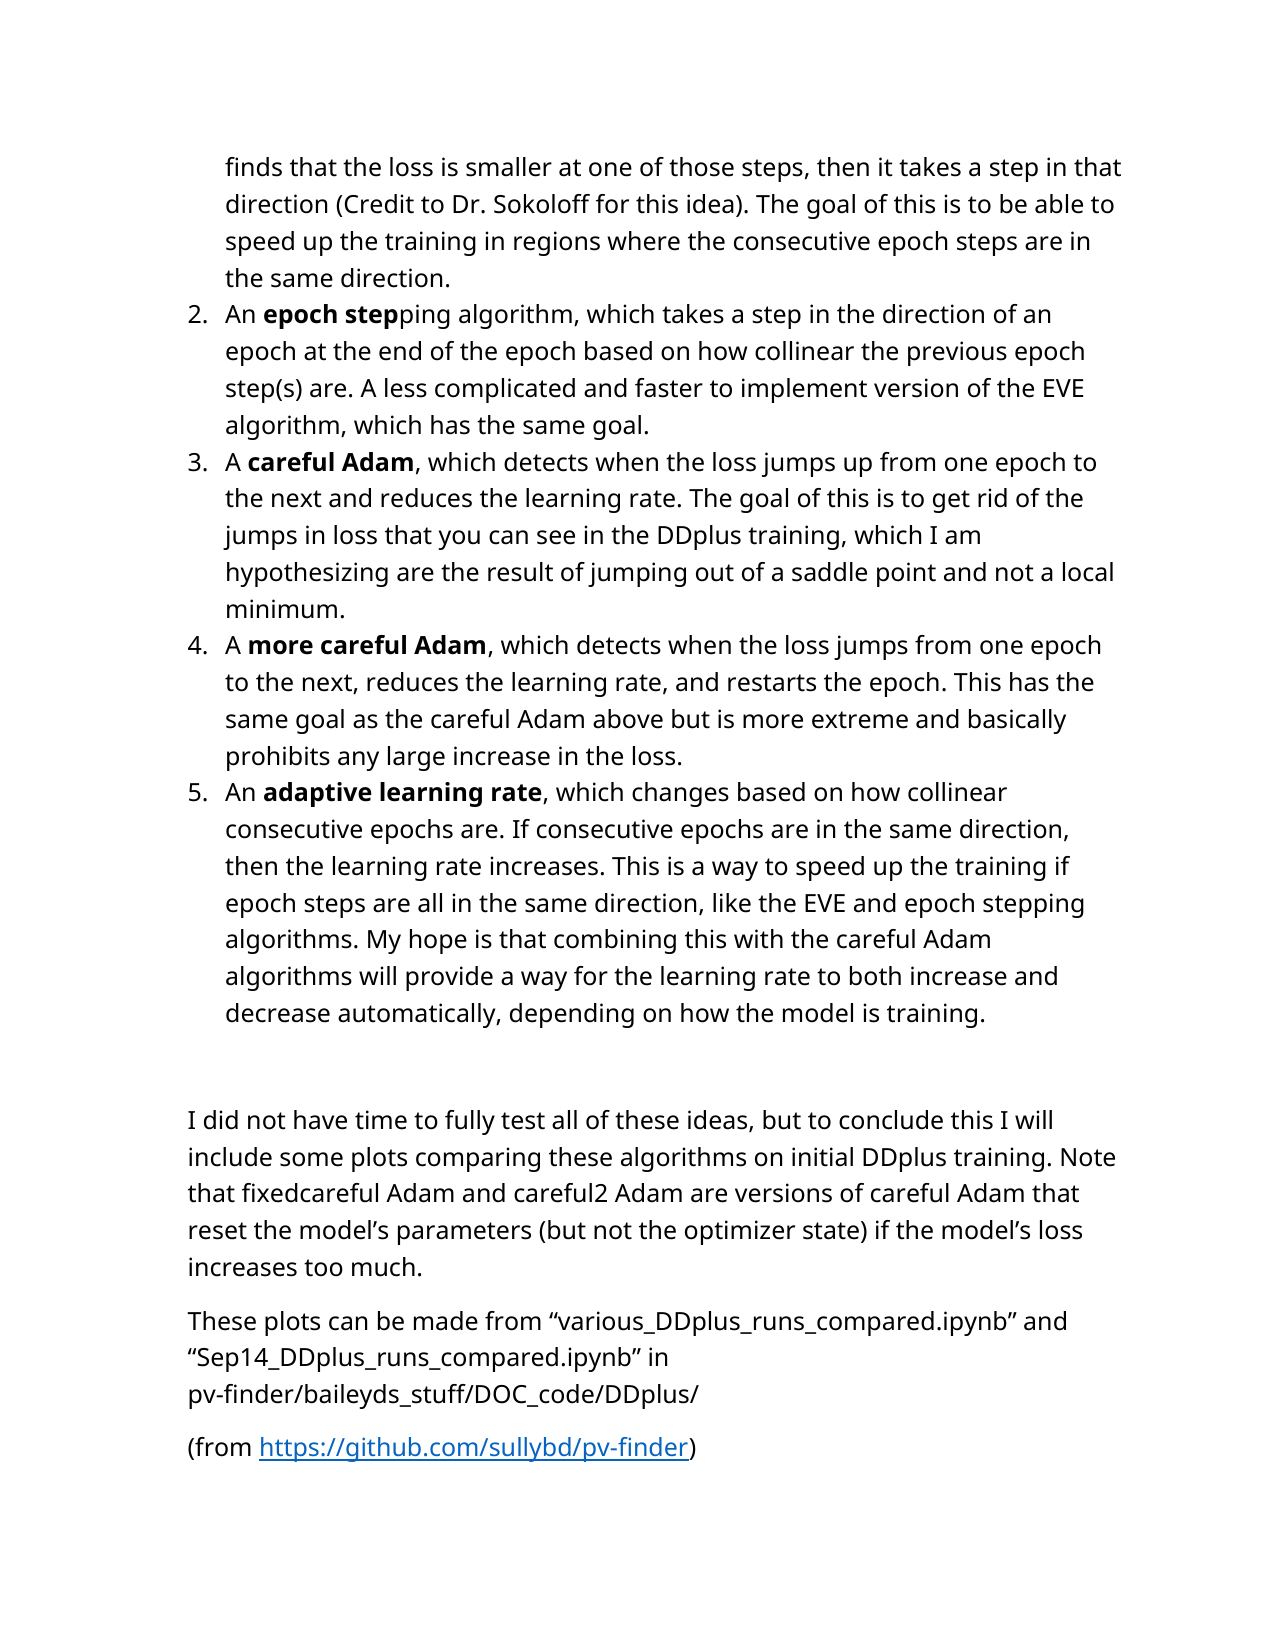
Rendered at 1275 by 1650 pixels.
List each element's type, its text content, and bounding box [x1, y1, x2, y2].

list A careful Adam, which detects when the loss jumps up from one epoch to the next and reduces the learning rate. The goal of this is to get rid of the jumps in loss that you can see in the DDplus training, which I am hypothesizing are the result of jumping out of a saddle point and not a local minimum. [187, 444, 1125, 625]
list An epoch stepping algorithm, which takes a step in the direction of an epoch at the end of the epoch based on how collinear the previous epoch step(s) are. A less complicated and faster to implement version of the EVE algorithm, which has the same goal. [187, 297, 1125, 441]
text I did not have time to fully test all of these ideas, but to conclude this I will include some plots comparing these algorithms on initial DDplus training. Note that fixedcareful Adam and careful2 Adam are versions of careful Adam that reset the model’s parameters (but not the optimizer state) if the model’s loss increases too much. [187, 1103, 1125, 1284]
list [187, 150, 1125, 294]
list An adaptive learning rate, which changes based on how collinear consecutive epochs are. If consecutive epochs are in the same direction, then the learning rate increases. This is a way to speed up the training if epoch steps are all in the same direction, like the EVE and epoch stepping algorithms. My hope is that combining this with the careful Adam algorithms will provide a way for the learning rate to both increase and decrease automatically, depending on how the model is training. [187, 775, 1125, 1030]
list A more careful Adam, which detects when the loss jumps from one epoch to the next, reduces the learning rate, and restarts the epoch. This has the same goal as the careful Adam above but is more extreme and basically prohibits any large increase in the loss. [187, 628, 1125, 772]
text These plots can be made from “various_DDplus_runs_compared.ipynb” and “Sep14_DDplus_runs_compared.ipynb” in pv-finder/baileyds_stuff/DOC_code/DDplus/ [187, 1303, 1125, 1411]
text (from https://github.com/sullybd/pv-finder) [187, 1430, 1125, 1464]
